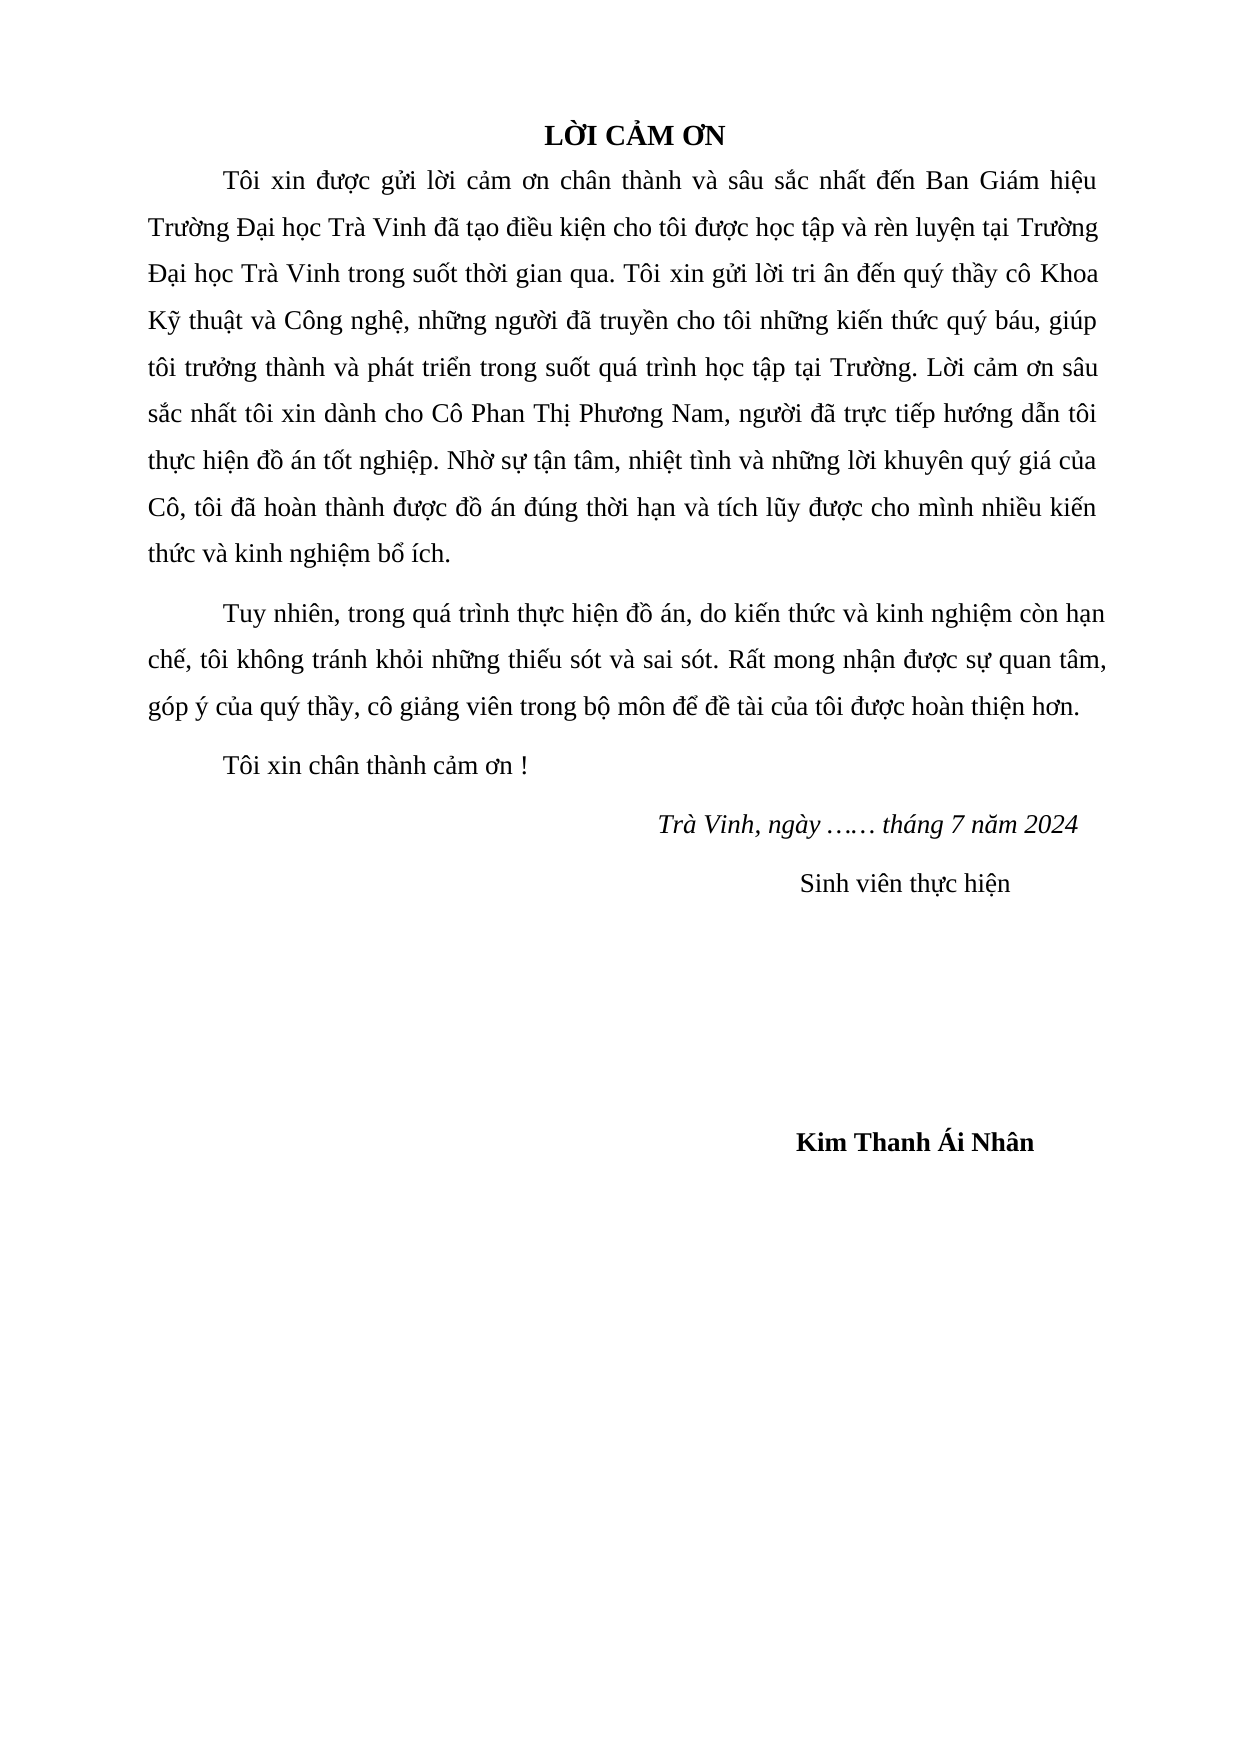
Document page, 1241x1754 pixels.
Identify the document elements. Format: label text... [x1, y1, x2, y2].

text Sinh viên thực hiện [654, 867, 1081, 899]
text Kim Thanh Ái Nhân [654, 1126, 1081, 1157]
text Tôi xin chân thành cảm ơn ! [148, 749, 1098, 780]
text LỜI CẢM ƠN [148, 118, 1122, 152]
text Tôi xin được gửi lời cảm ơn chân thành và sâu sắc nhất đến Ban Giám hiệu Trường Đại học Trà Vinh đã tạo điều kiện cho tôi được học tập và rèn luyện tại Trường Đại học Trà Vinh trong suốt thời gian qua. Tôi xin gửi lời tri ân đến quý thầy cô Khoa Kỹ thuật và Công nghệ, những người đã truyền cho tôi những kiến thức quý báu, giúp tôi trưởng thành và phát triển trong suốt quá trình học tập tại Trường. Lời cảm ơn sâu sắc nhất tôi xin dành cho Cô Phan Thị Phương Nam, người đã trực tiếp hướng dẫn tôi thực hiện đồ án tốt nghiệp. Nhờ sự tận tâm, nhiệt tình và những lời khuyên quý giá của Cô, tôi đã hoàn thành được đồ án đúng thời hạn và tích lũy được cho mình nhiều kiến thức và kinh nghiệm bổ ích. [148, 164, 1098, 569]
text Tuy nhiên, trong quá trình thực hiện đồ án, do kiến thức và kinh nghiệm còn hạn chế, tôi không tránh khỏi những thiếu sót và sai sót. Rất mong nhận được sự quan tâm, góp ý của quý thầy, cô giảng viên trong bộ môn để đề tài của tôi được hoàn thiện hơn. [148, 597, 1107, 721]
text Trà Vinh, ngày …… tháng 7 năm 2024 [148, 808, 1081, 839]
